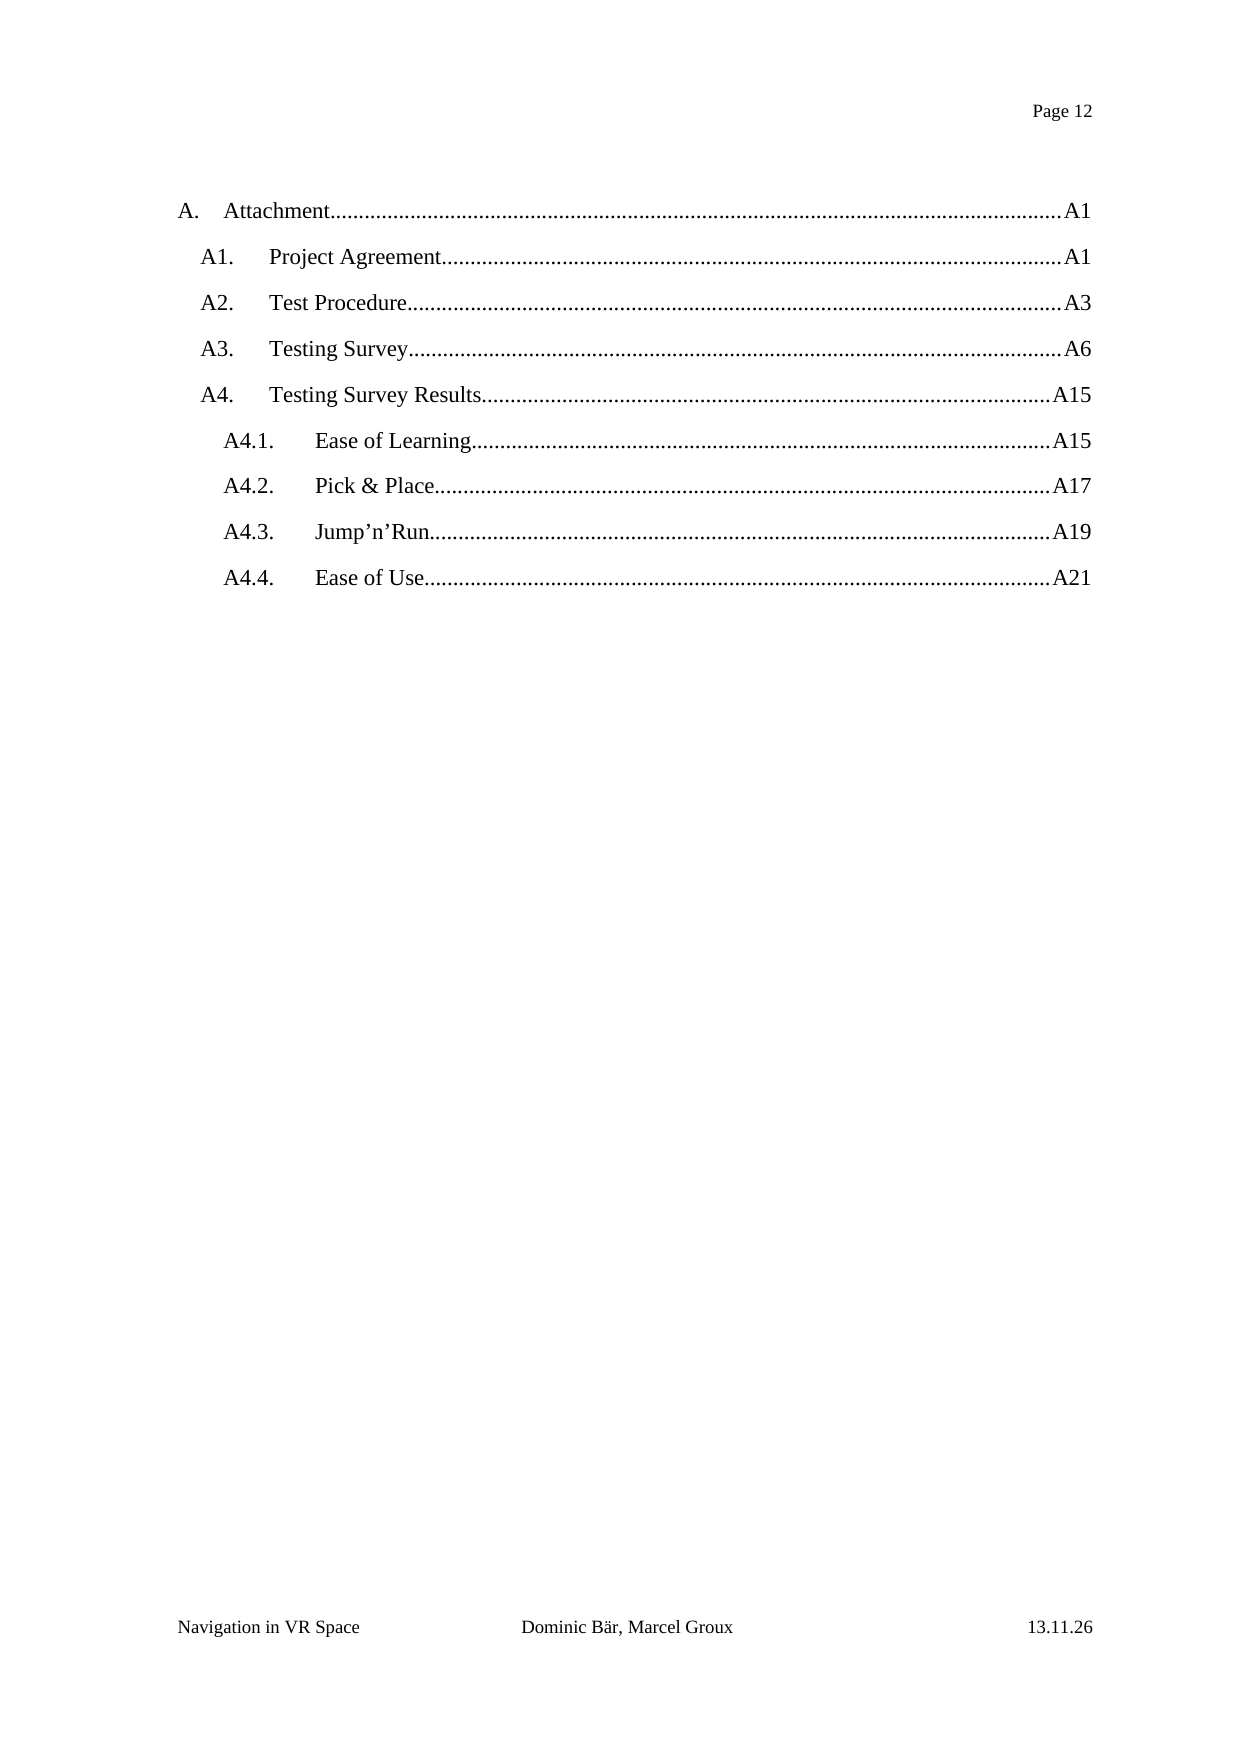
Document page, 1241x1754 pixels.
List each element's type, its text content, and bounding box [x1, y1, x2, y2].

text A4. Testing Survey Results A15 [200, 379, 1092, 408]
text A3. Testing Survey A6 [200, 333, 1092, 362]
text A4.2. Pick & Place A17 [223, 471, 1092, 500]
text A1. Project Agreement A1 [200, 241, 1092, 271]
text A4.1. Ease of Learning A15 [223, 425, 1092, 454]
text A2. Test Procedure A3 [200, 287, 1092, 316]
text A. Attachment A1 [177, 193, 1092, 225]
text A4.4. Ease of Use A21 [223, 562, 1092, 591]
text A4.3. Jump’n’Run A19 [223, 516, 1092, 546]
